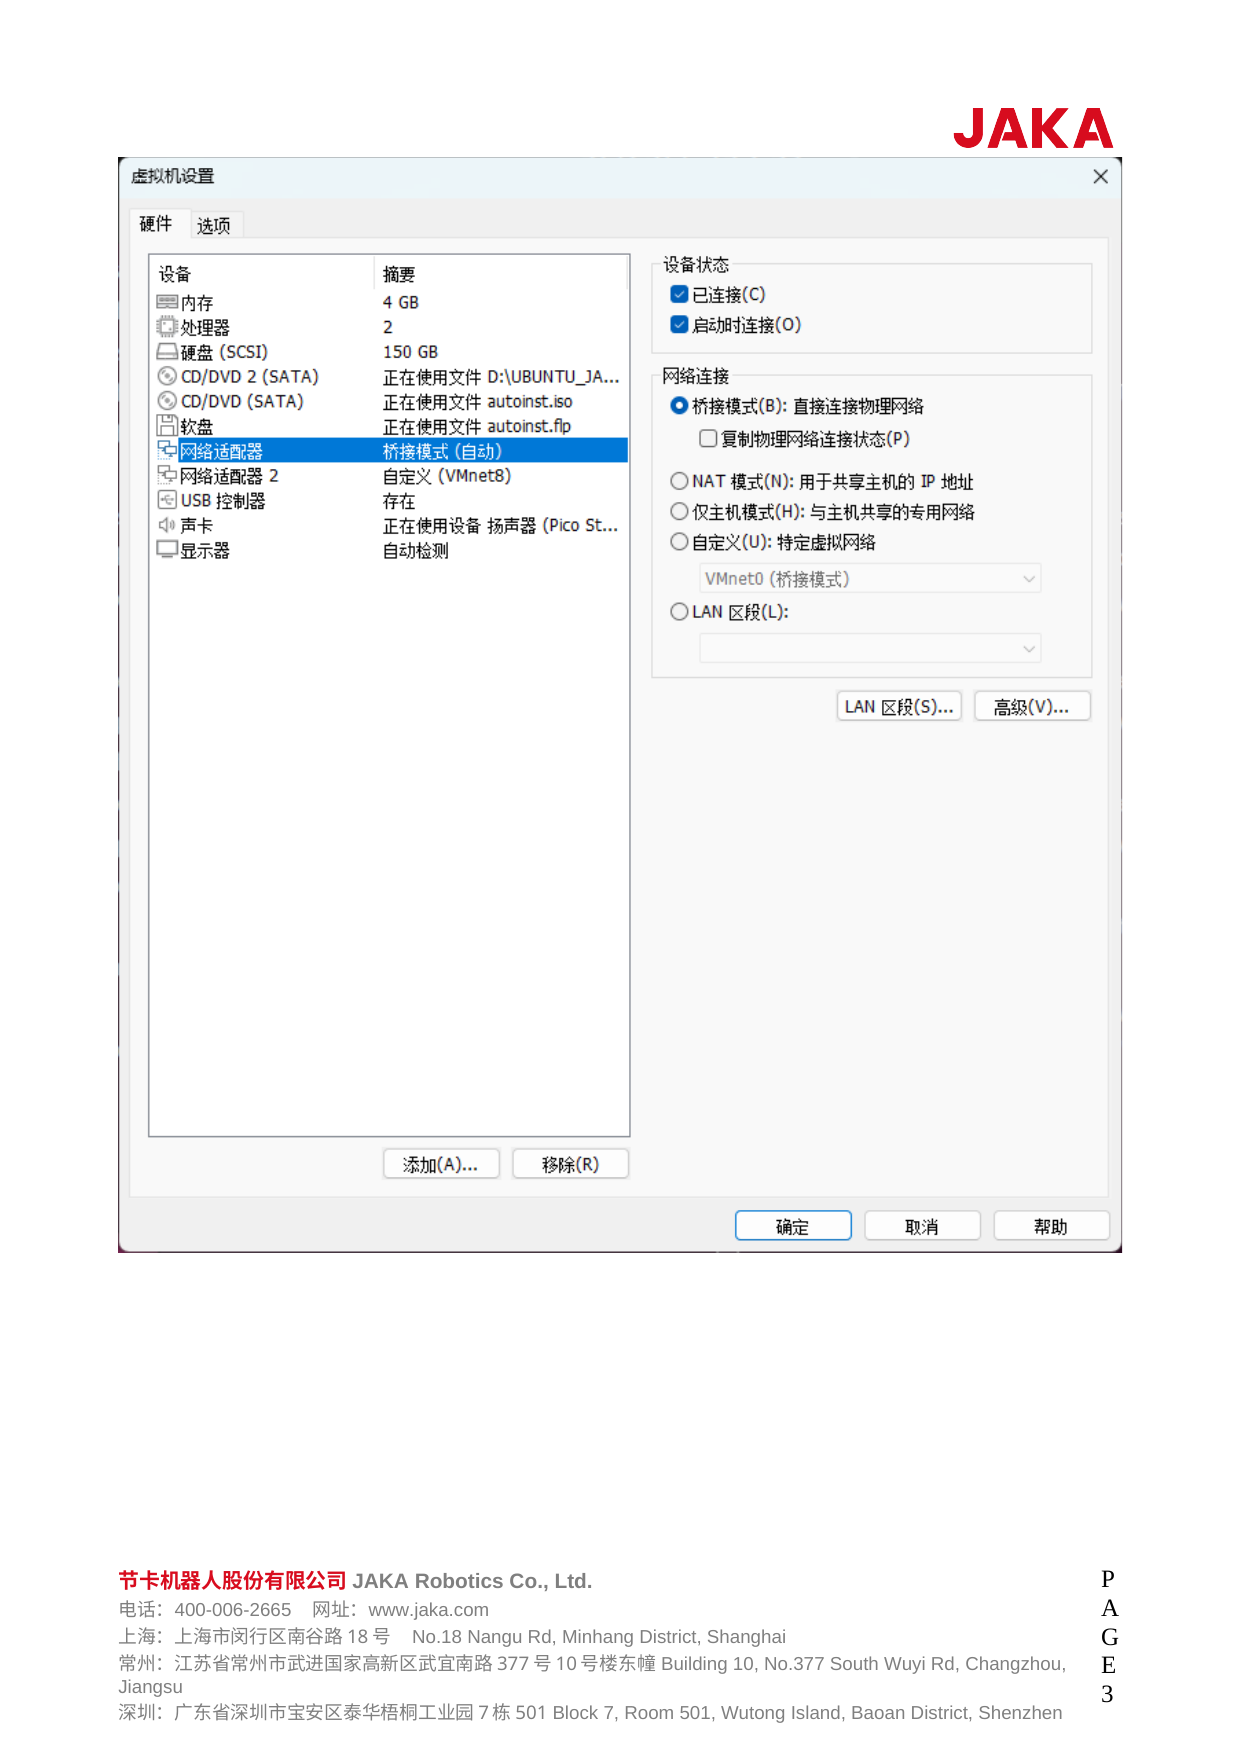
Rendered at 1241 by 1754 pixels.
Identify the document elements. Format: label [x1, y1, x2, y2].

picture [118, 157, 1123, 1253]
picture [953, 108, 1114, 148]
